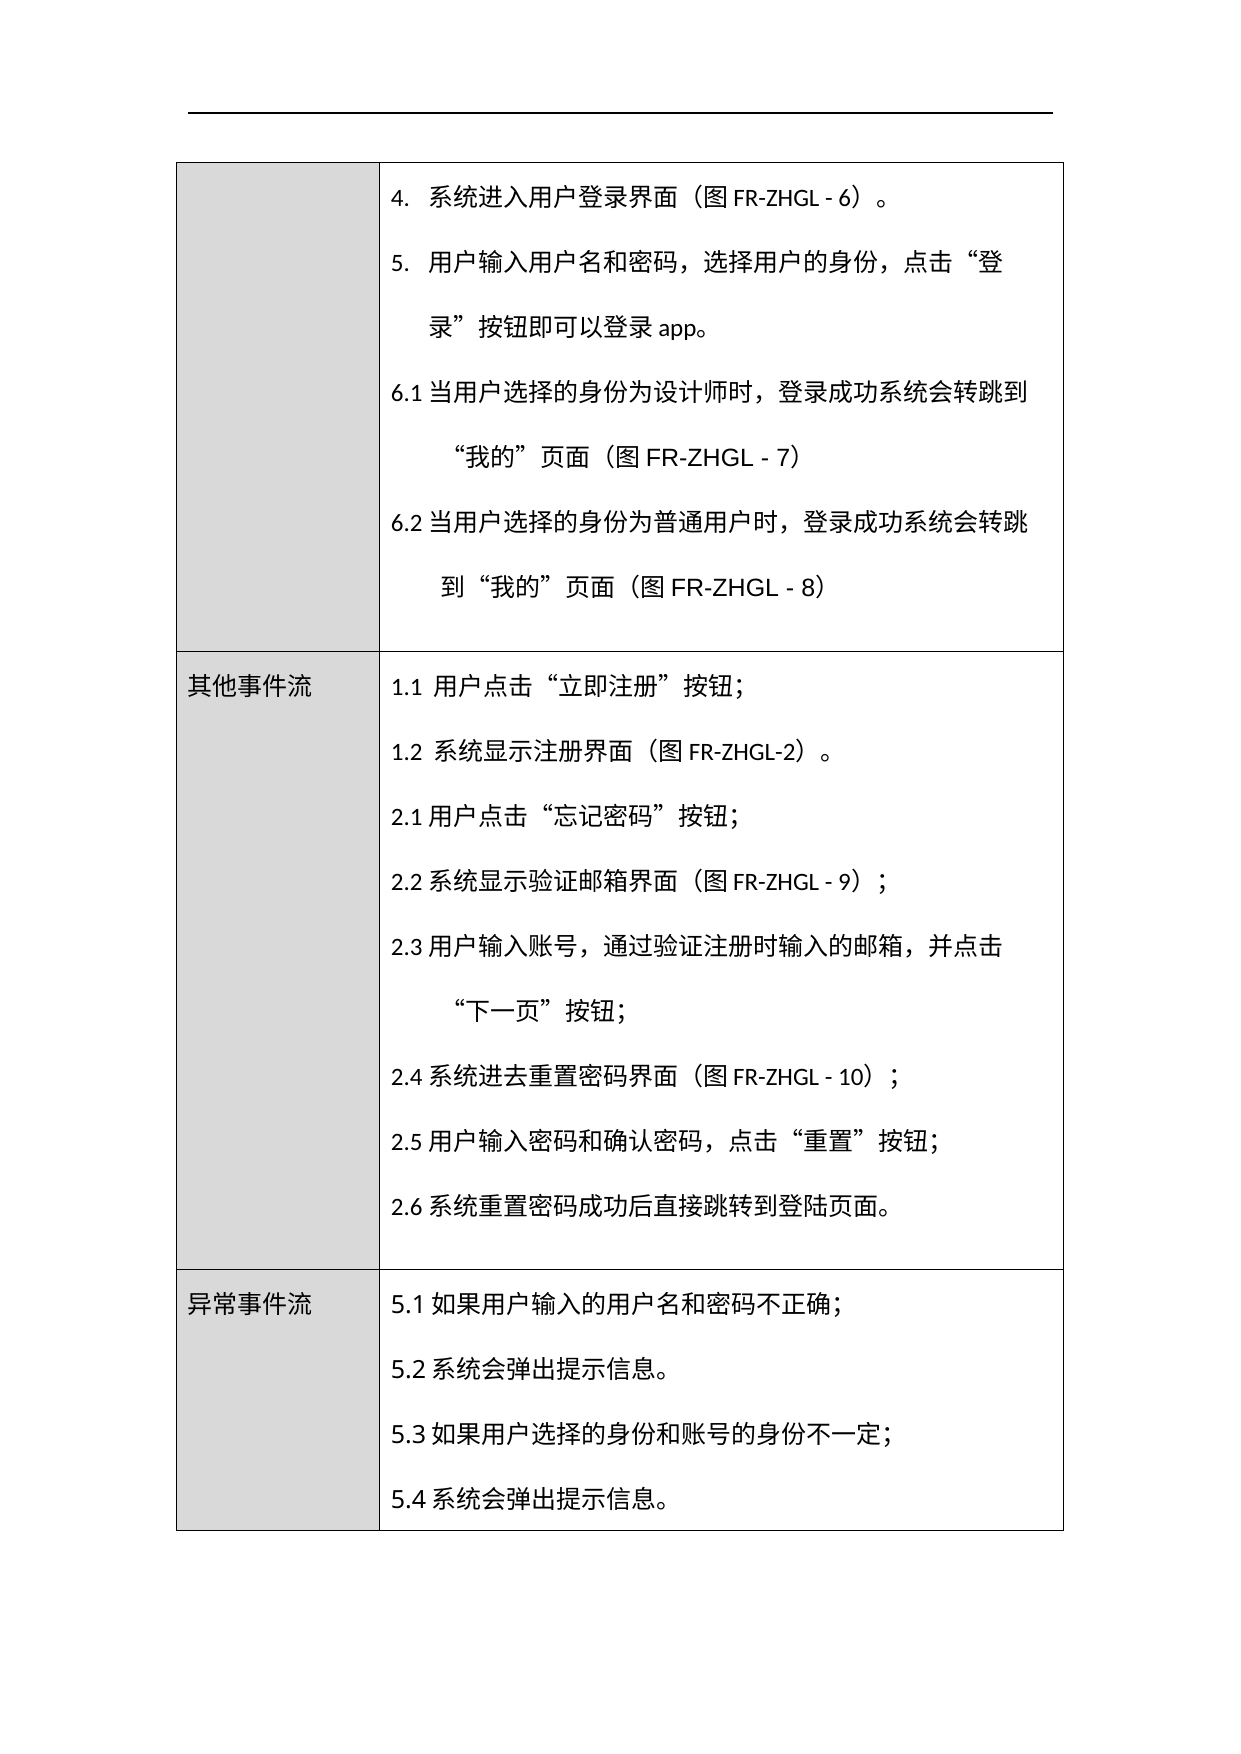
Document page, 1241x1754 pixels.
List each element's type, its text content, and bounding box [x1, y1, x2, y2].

table_cell 异常事件流 [177, 1270, 379, 1530]
table_cell 基本事件流 [177, 163, 379, 651]
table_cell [380, 163, 1063, 651]
table_cell 其他事件流 [177, 652, 379, 1269]
table_cell 用户点击“立即注册”按钮； 系统显示注册界面（图FR-ZHGL-2）。 2.1 用户点击“忘记密码”按钮； 2.2 系统显示验证邮箱界面（图FR-ZHGL - 9）； 2.3 用户输入账号，通过验证注册时输入的邮箱，并点击“下一页”按钮； 2.4 系统进去重置密码界面（图FR-ZHGL - 10）； 2.5 用户输入密码和确认密码，点击“重置”按钮； 系统重置密码成功后直接跳转到登陆页面。 [380, 652, 1063, 1269]
table_cell 5.1如果用户输入的用户名和密码不正确； 5.2系统会弹出提示信息。 5.3如果用户选择的身份和账号的身份不一定； 5.4系统会弹出提示信息。 [380, 1270, 1063, 1530]
